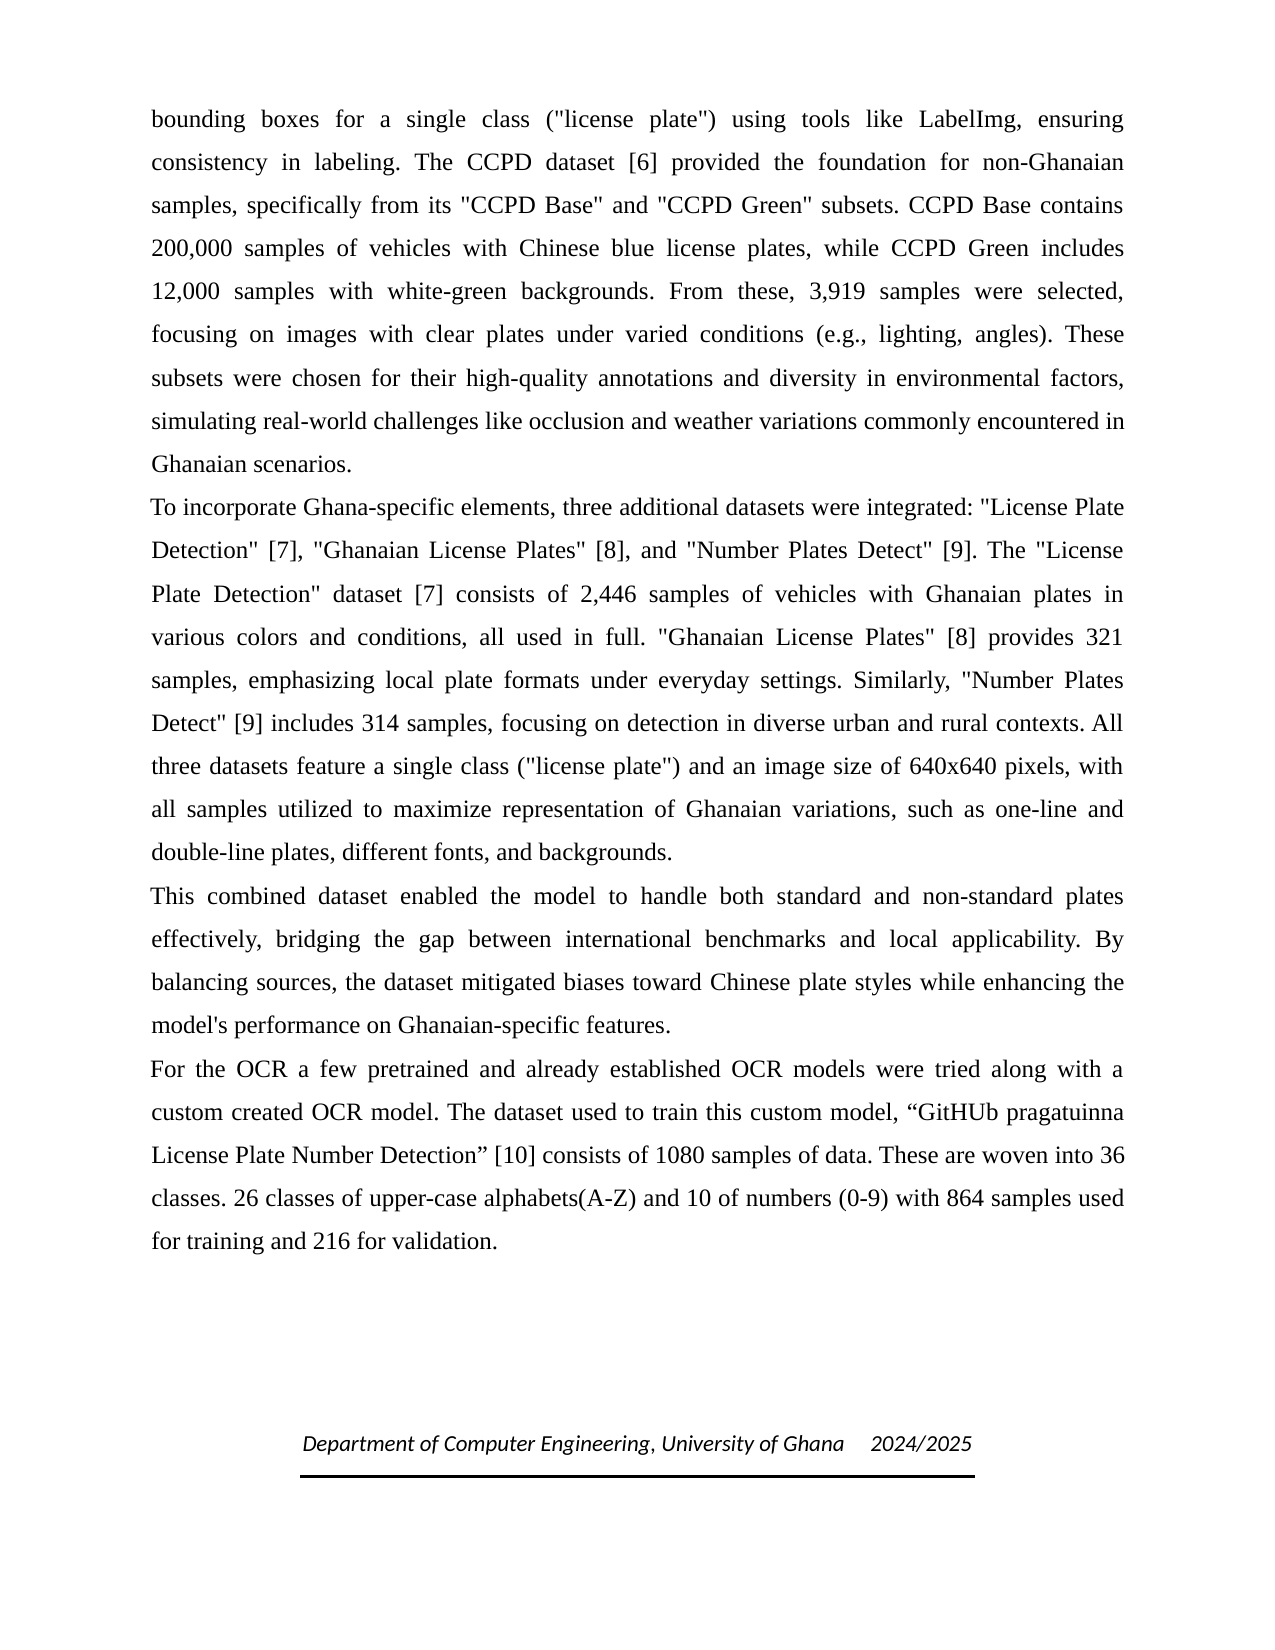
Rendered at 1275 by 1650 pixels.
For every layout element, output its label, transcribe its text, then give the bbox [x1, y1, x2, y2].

text To incorporate Ghana-specific elements, three additional datasets were integrated: "License Plate Detection" [7], "Ghanaian License Plates" [8], and "Number Plates Detect" [9]. The "License Plate Detection" dataset [7] consists of 2,446 samples of vehicles with Ghanaian plates in various colors and conditions, all used in full. "Ghanaian License Plates" [8] provides 321 samples, emphasizing local plate formats under everyday settings. Similarly, "Number Plates Detect" [9] includes 314 samples, focusing on detection in diverse urban and rural contexts. All three datasets feature a single class ("license plate") and an image size of 640x640 pixels, with all samples utilized to maximize representation of Ghanaian variations, such as one-line and double-line plates, different fonts, and backgrounds. [150, 492, 1125, 866]
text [150, 104, 1125, 478]
text For the OCR a few pretrained and already established OCR models were tried along with a custom created OCR model. The dataset used to train this custom model, “GitHUb pragatuinna License Plate Number Detection” [10] consists of 1080 samples of data. These are woven into 36 classes. 26 classes of upper-case alphabets(A-Z) and 10 of numbers (0-9) with 864 samples used for training and 216 for validation. [150, 1054, 1125, 1255]
text This combined dataset enabled the model to handle both standard and non-standard plates effectively, bridging the gap between international benchmarks and local applicability. By balancing sources, the dataset mitigated biases toward Chinese plate styles while enhancing the model's performance on Ghanaian-specific features. [150, 881, 1125, 1039]
